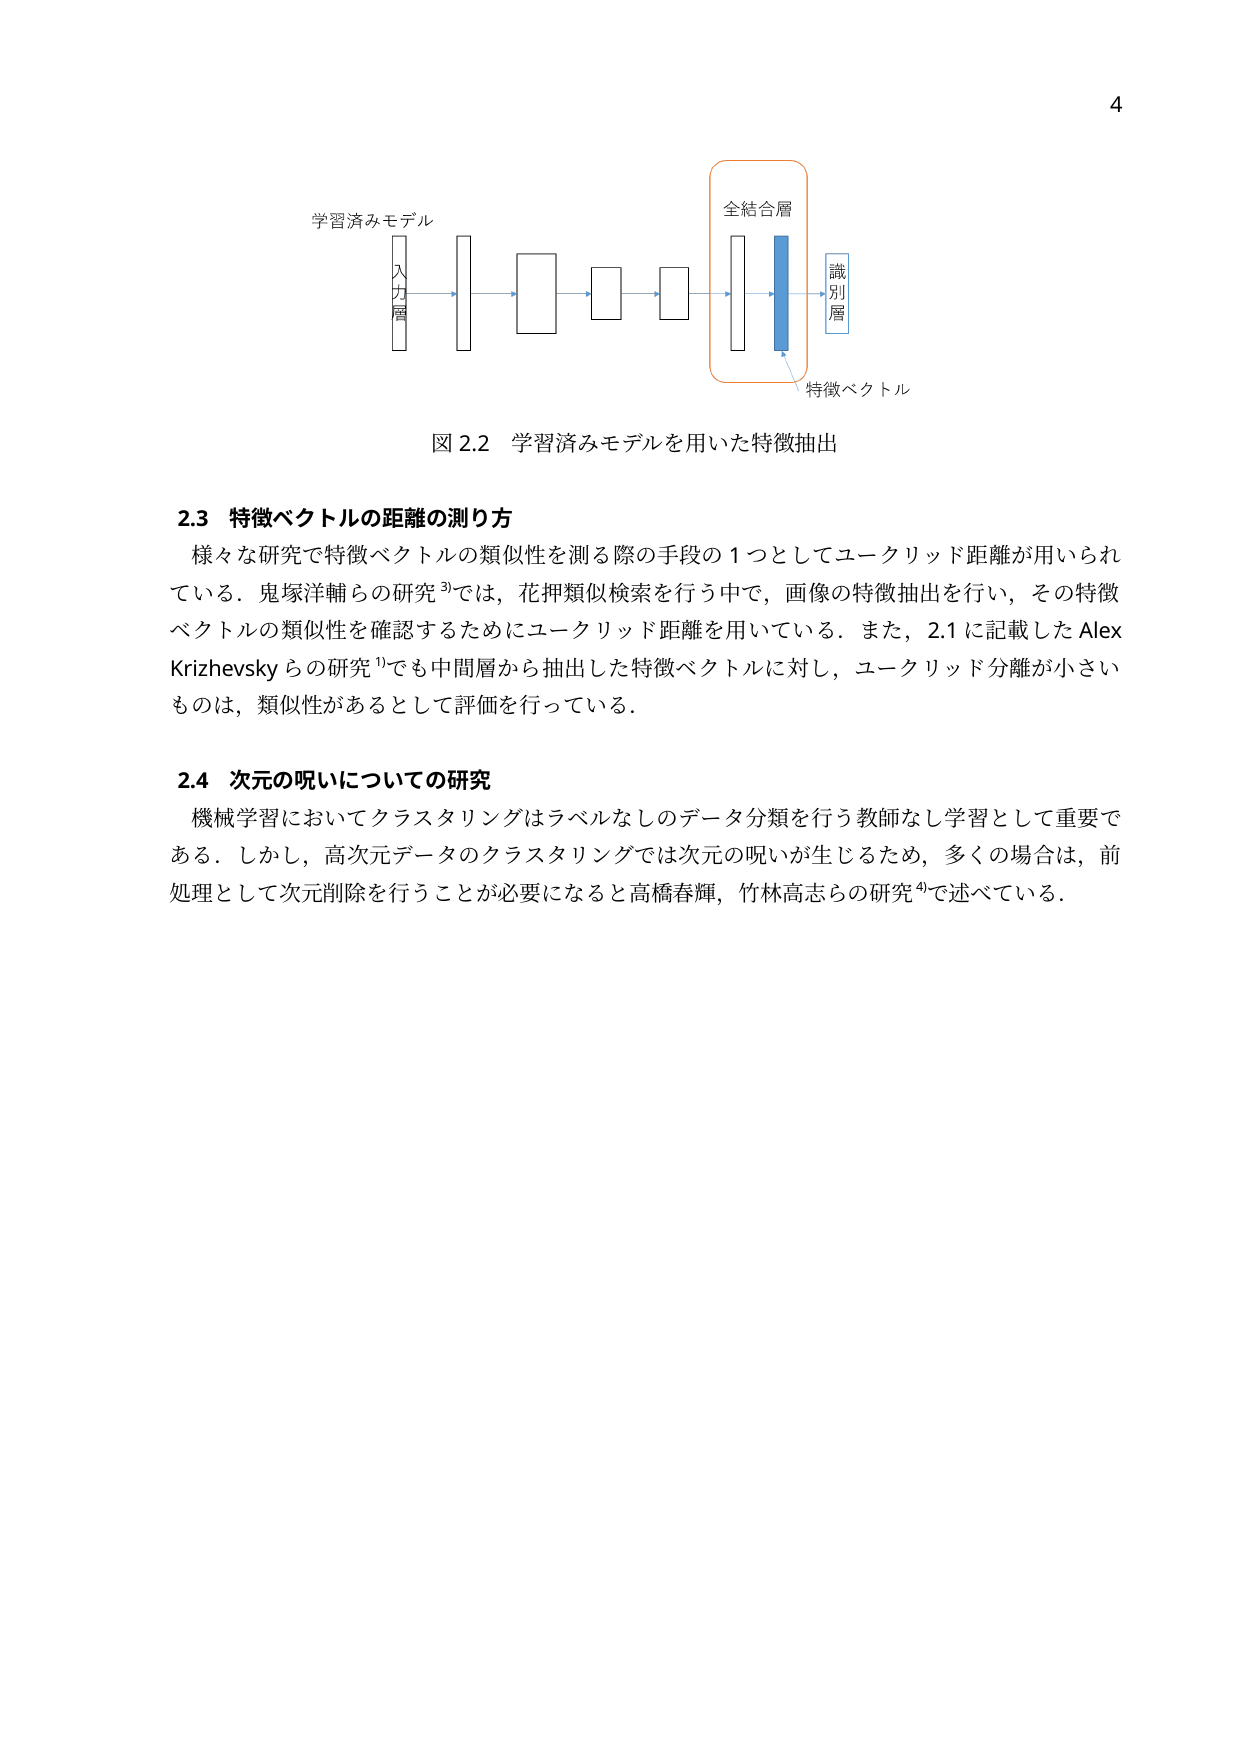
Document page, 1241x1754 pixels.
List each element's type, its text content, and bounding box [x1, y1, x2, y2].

text 機械学習においてクラスタリングはラベルなしのデータ分類を行う教師なし学習として重要である．しかし，高次元データのクラスタリングでは次元の呪いが生じるため，多くの場合は，前処理として次元削除を行うことが必要になると高橋春輝，竹林高志らの研究4)で述べている． [169, 798, 1122, 911]
text 図 2.2 学習済みモデルを用いた特徴抽出 [148, 423, 1122, 461]
subtitle 特徴ベクトルの距離の測り方 [177, 498, 1122, 536]
text 様々な研究で特徴ベクトルの類似性を測る際の手段の1つとしてユークリッド距離が用いられている．鬼塚洋輔らの研究3)では，花押類似検索を行う中で，画像の特徴抽出を行い，その特徴ベクトルの類似性を確認するためにユークリッド距離を用いている．また，2.1に記載したAlex Krizhevskyらの研究1)でも中間層から抽出した特徴ベクトルに対し，ユークリッド分離が小さいものは，類似性があるとして評価を行っている． [169, 536, 1122, 723]
subtitle 次元の呪いについての研究 [177, 761, 1122, 798]
picture [300, 160, 970, 412]
